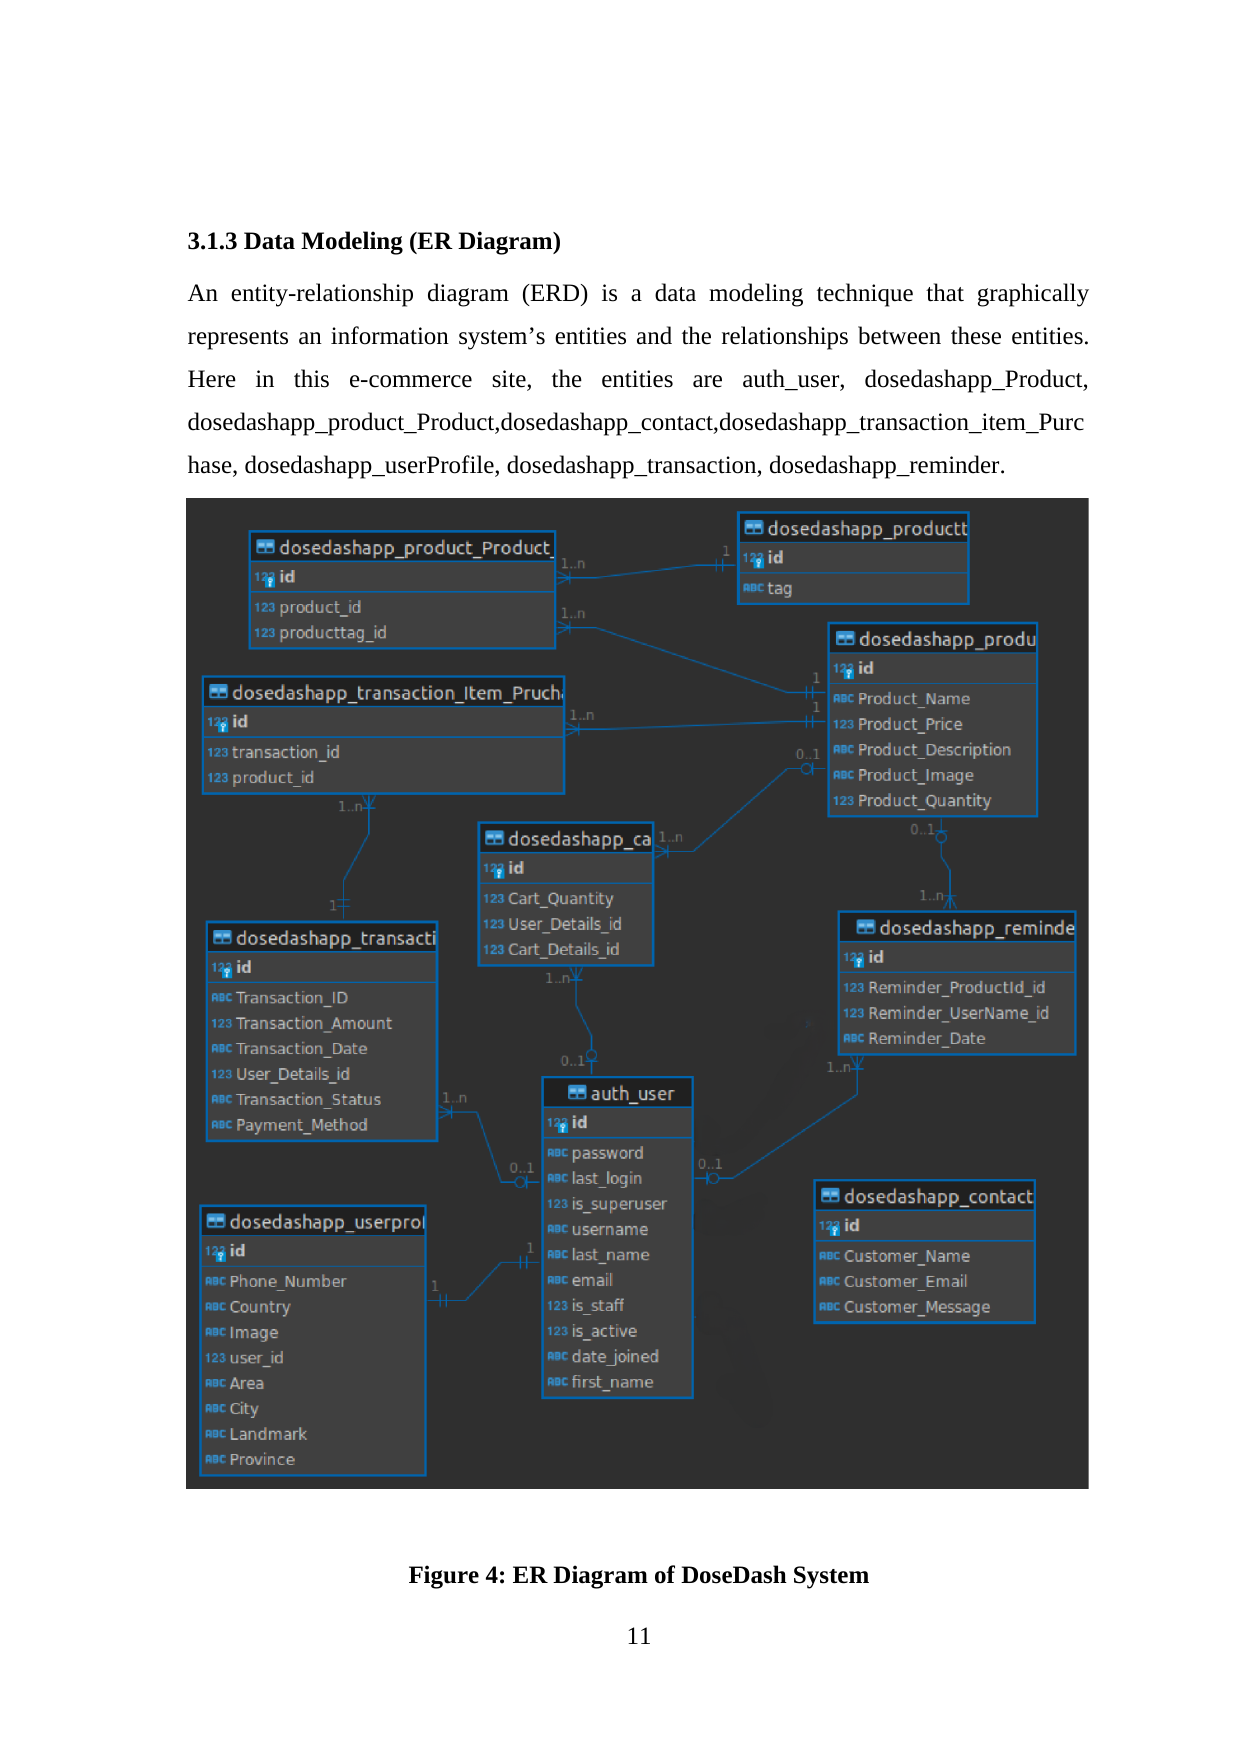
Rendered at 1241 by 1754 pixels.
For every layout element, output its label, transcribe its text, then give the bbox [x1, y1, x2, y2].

text An entity-relationship diagram (ERD) is a data modeling technique that graphically represents an information system’s entities and the relationships between these entities. Here in this e-commerce site, the entities are auth_user, dosedashapp_Product, dosedashapp_product_Product,dosedashapp_contact,dosedashapp_transaction_item_Purchase, dosedashapp_userProfile, dosedashapp_transaction, dosedashapp_reminder. [187, 278, 1090, 479]
picture [186, 498, 1089, 1489]
subtitle 3.1.3 Data Modeling (ER Diagram) [187, 226, 1090, 255]
text Figure 4: ER Diagram of DoseDash System [187, 1560, 1090, 1589]
